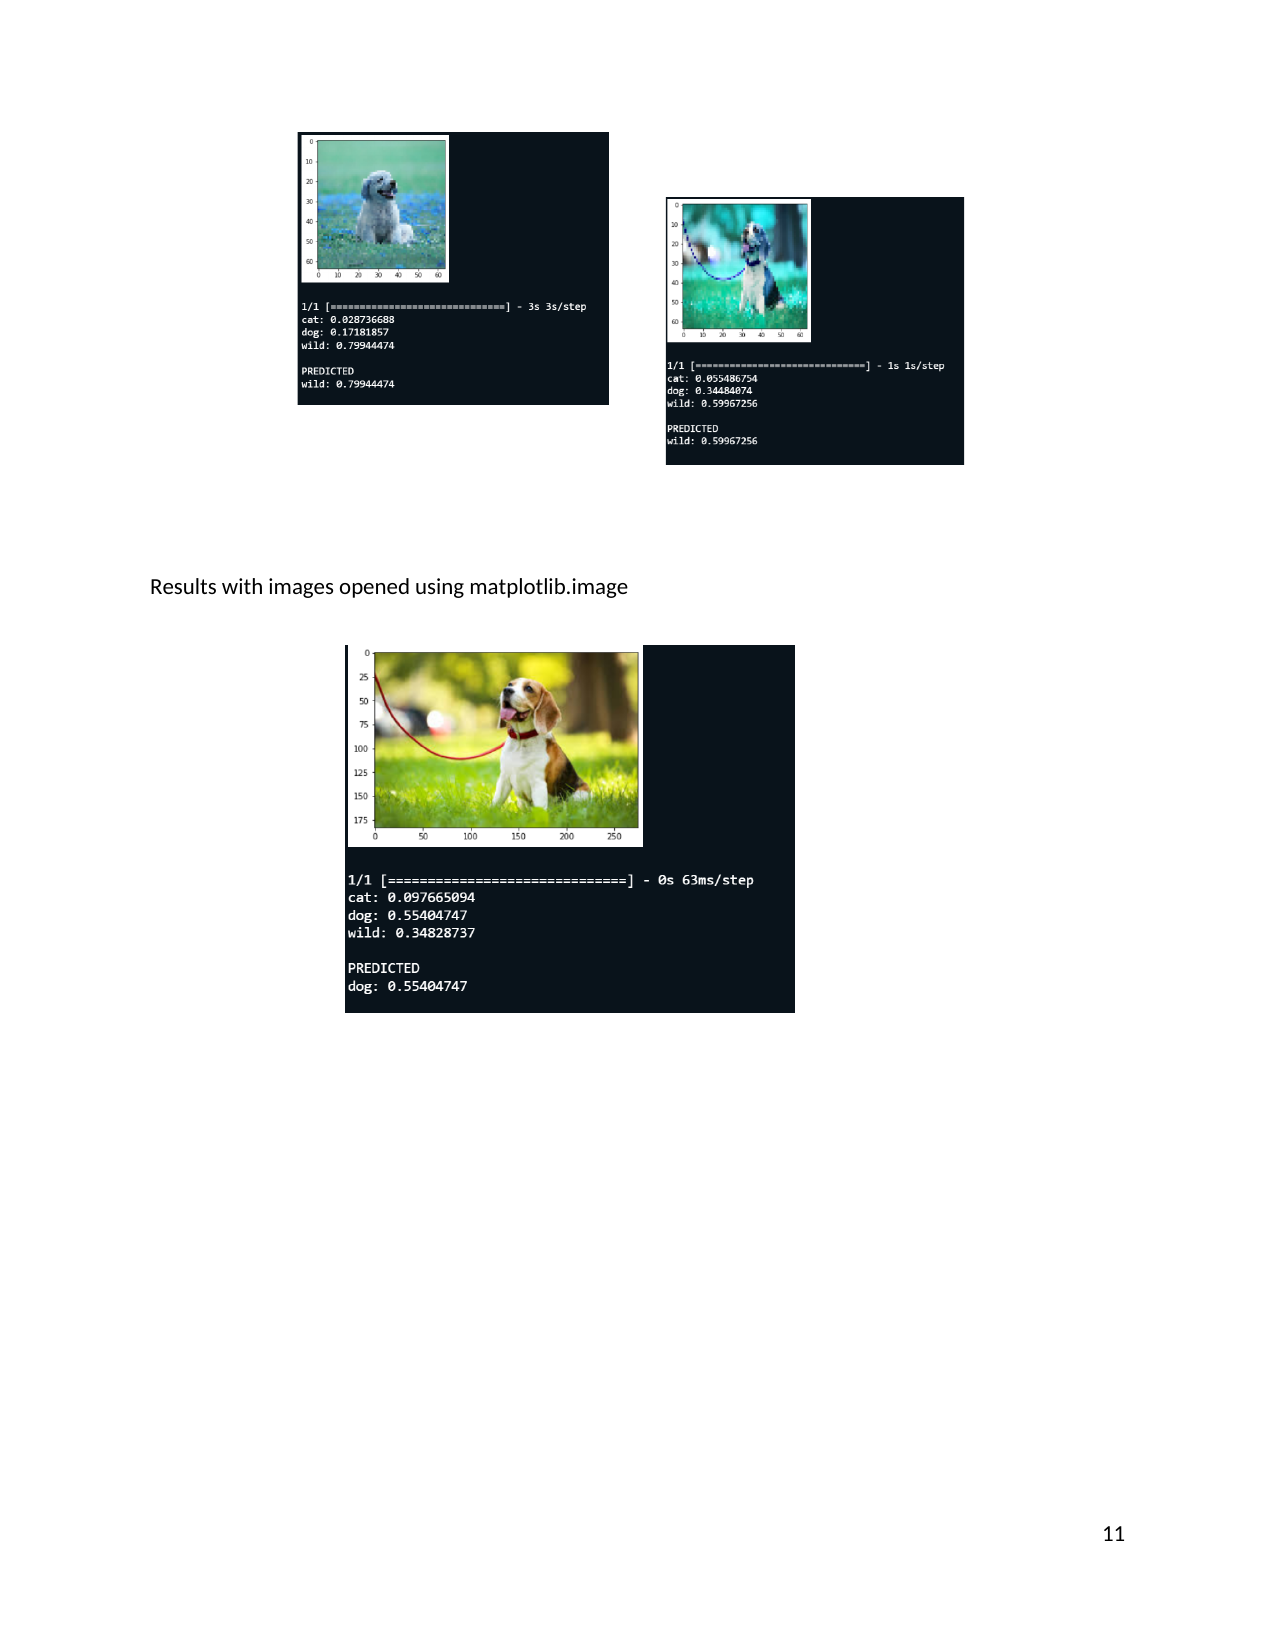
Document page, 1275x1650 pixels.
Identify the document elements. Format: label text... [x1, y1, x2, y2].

picture [665, 197, 965, 465]
text Results with images opened using matplotlib.image [150, 572, 1125, 600]
picture [345, 645, 795, 1013]
picture [297, 132, 609, 405]
